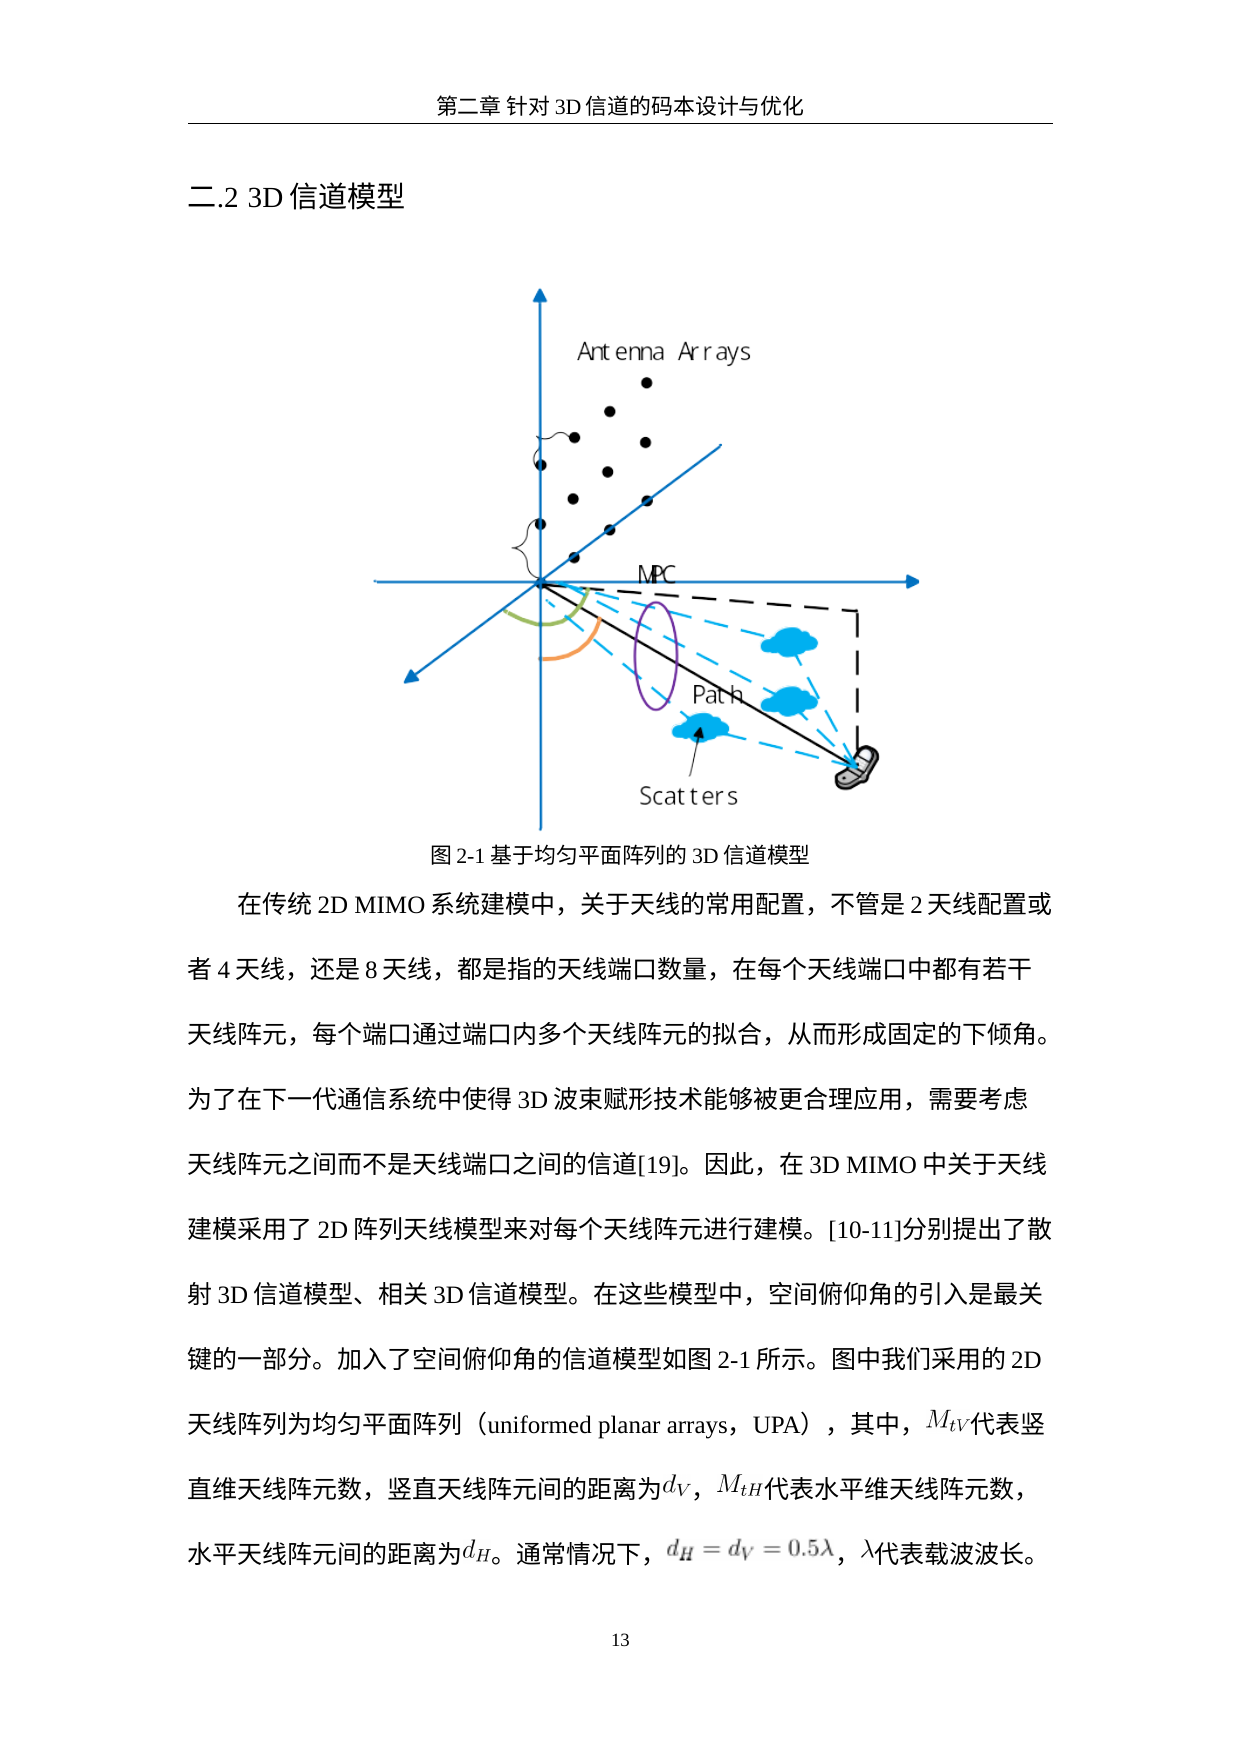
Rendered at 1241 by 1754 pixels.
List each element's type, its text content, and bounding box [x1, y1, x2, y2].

text 图2-1 基于均匀平面阵列的3D信道模型 [187, 837, 1053, 870]
subtitle 3D信道模型 [187, 162, 1053, 227]
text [187, 870, 1053, 1585]
